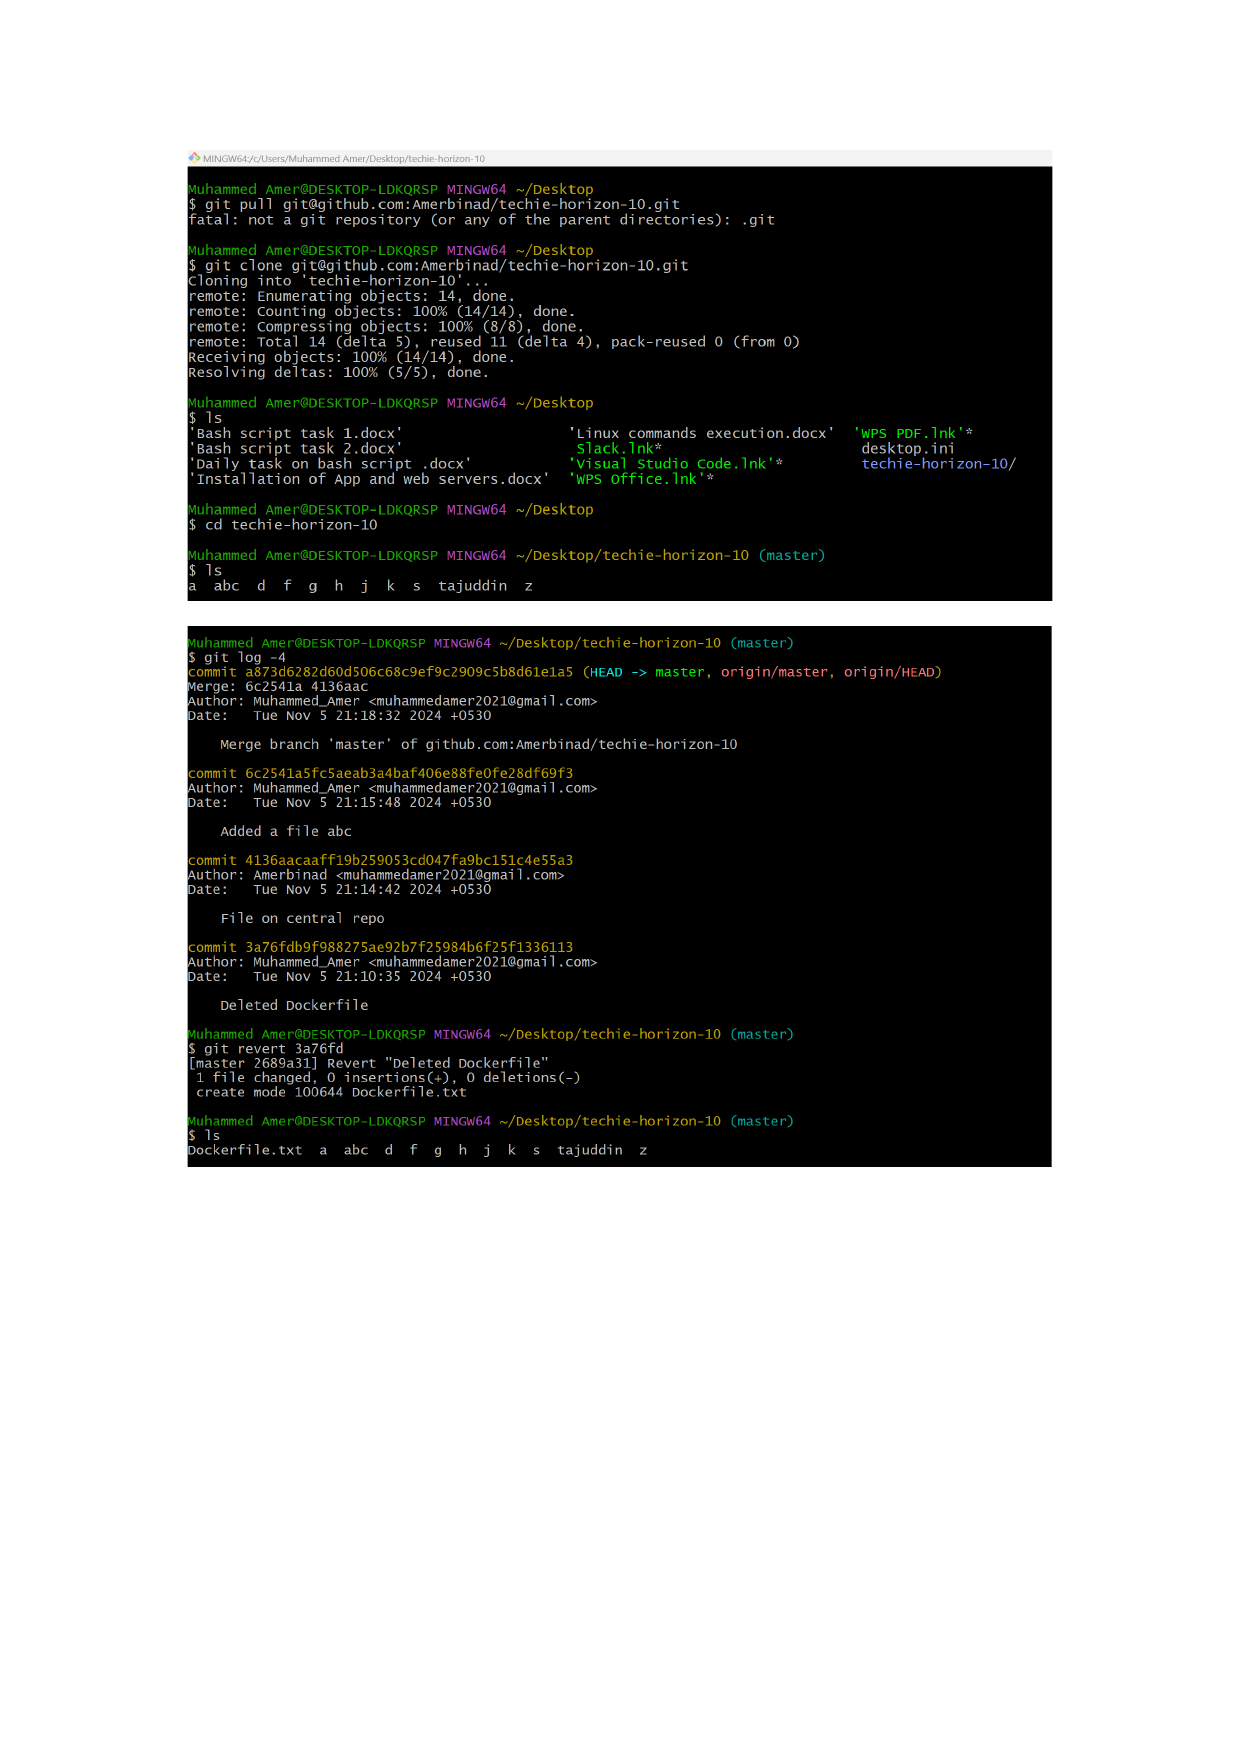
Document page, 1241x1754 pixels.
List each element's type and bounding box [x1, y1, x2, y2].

picture [187, 150, 1053, 601]
picture [187, 626, 1052, 1167]
